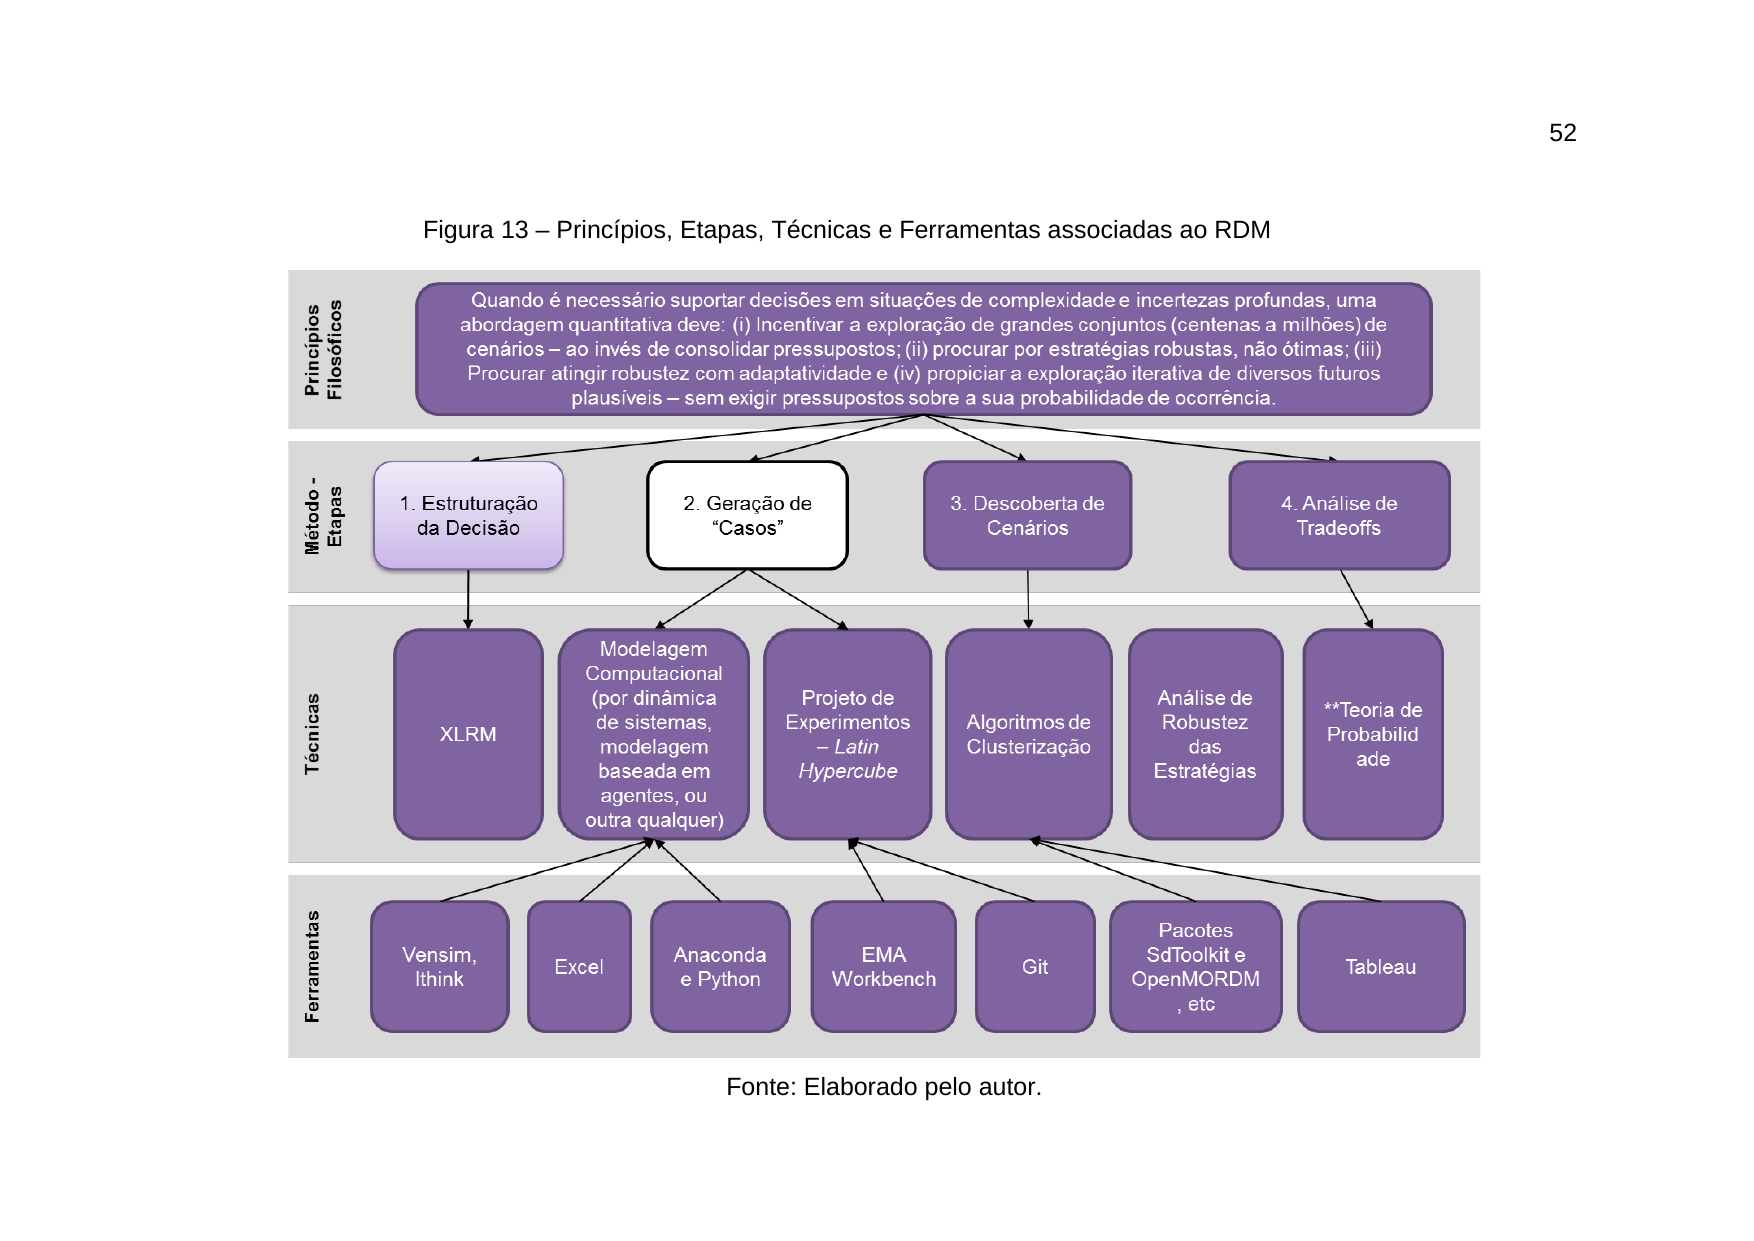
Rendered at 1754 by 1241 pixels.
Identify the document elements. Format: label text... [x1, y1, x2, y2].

text Figura 13 – Princípios, Etapas, Técnicas e Ferramentas associadas ao RDM [118, 215, 1577, 243]
text Fonte: Elaborado pelo autor. [118, 1072, 1577, 1101]
picture [288, 270, 1481, 1058]
